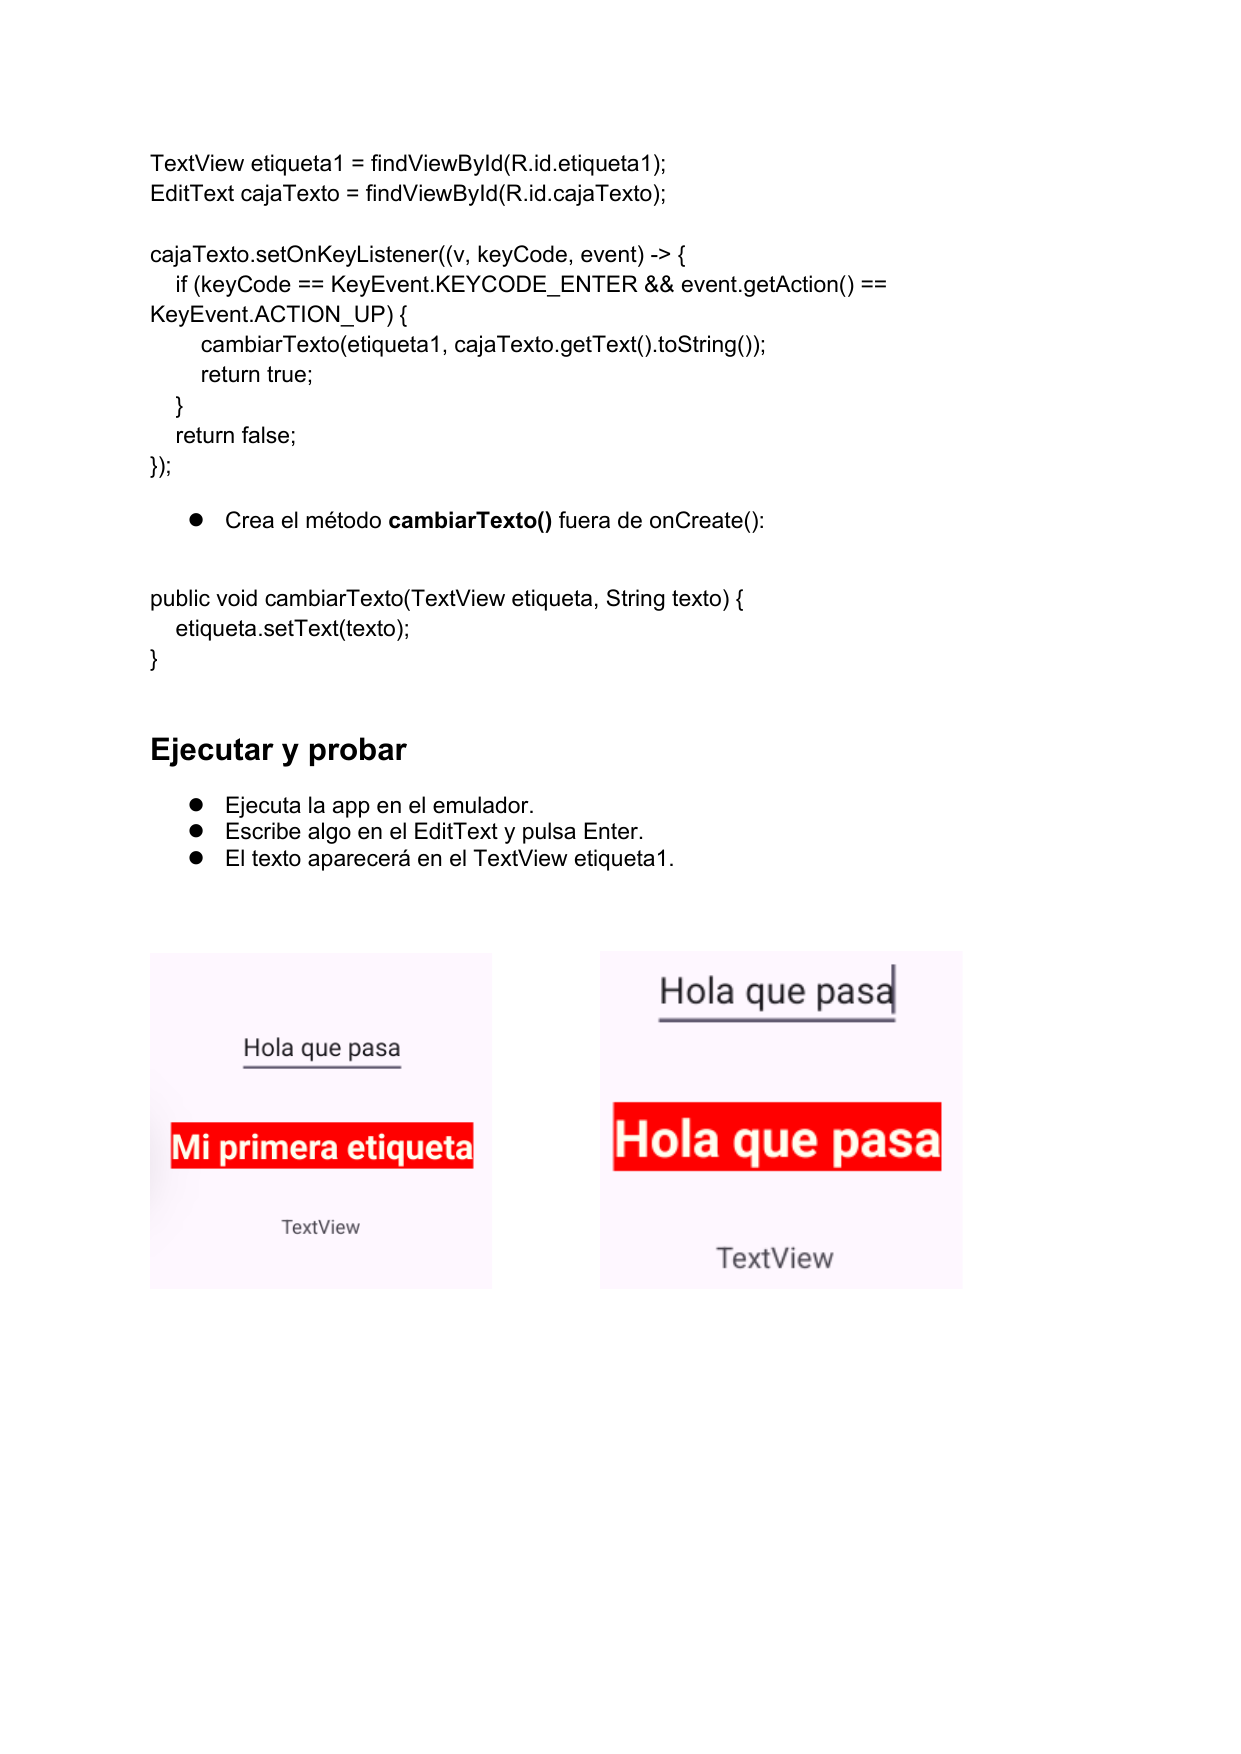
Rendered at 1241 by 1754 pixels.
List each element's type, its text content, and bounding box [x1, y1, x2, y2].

text return false; [150, 422, 1090, 448]
text } [150, 645, 1090, 672]
text etiqueta.setText(texto); [150, 615, 1090, 642]
list Escribe algo en el EditText y pulsa Enter. [187, 818, 1090, 844]
text cajaTexto.setOnKeyListener((v, keyCode, event) -> { [150, 241, 1090, 267]
list El texto aparecerá en el TextView etiqueta1. [187, 844, 1090, 871]
text TextView etiqueta1 = findViewById(R.id.etiqueta1); [150, 150, 1090, 176]
text public void cambiarTexto(TextView etiqueta, String texto) { [150, 585, 1090, 611]
text if (keyCode == KeyEvent.KEYCODE_ENTER && event.getAction() == KeyEvent.ACTION_UP) { [150, 271, 1090, 327]
text EditText cajaTexto = findViewById(R.id.cajaTexto); [150, 180, 1090, 207]
picture [600, 951, 963, 1289]
text return true; [150, 361, 1090, 388]
list Crea el método cambiarTexto() fuera de onCreate(): [187, 507, 1090, 560]
subtitle Ejecutar y probar [150, 731, 1090, 767]
list Ejecuta la app en el emulador. [187, 792, 1090, 818]
picture [150, 953, 493, 1289]
text }); [150, 452, 1090, 478]
text } [150, 392, 1090, 418]
text cambiarTexto(etiqueta1, cajaTexto.getText().toString()); [150, 331, 1090, 358]
